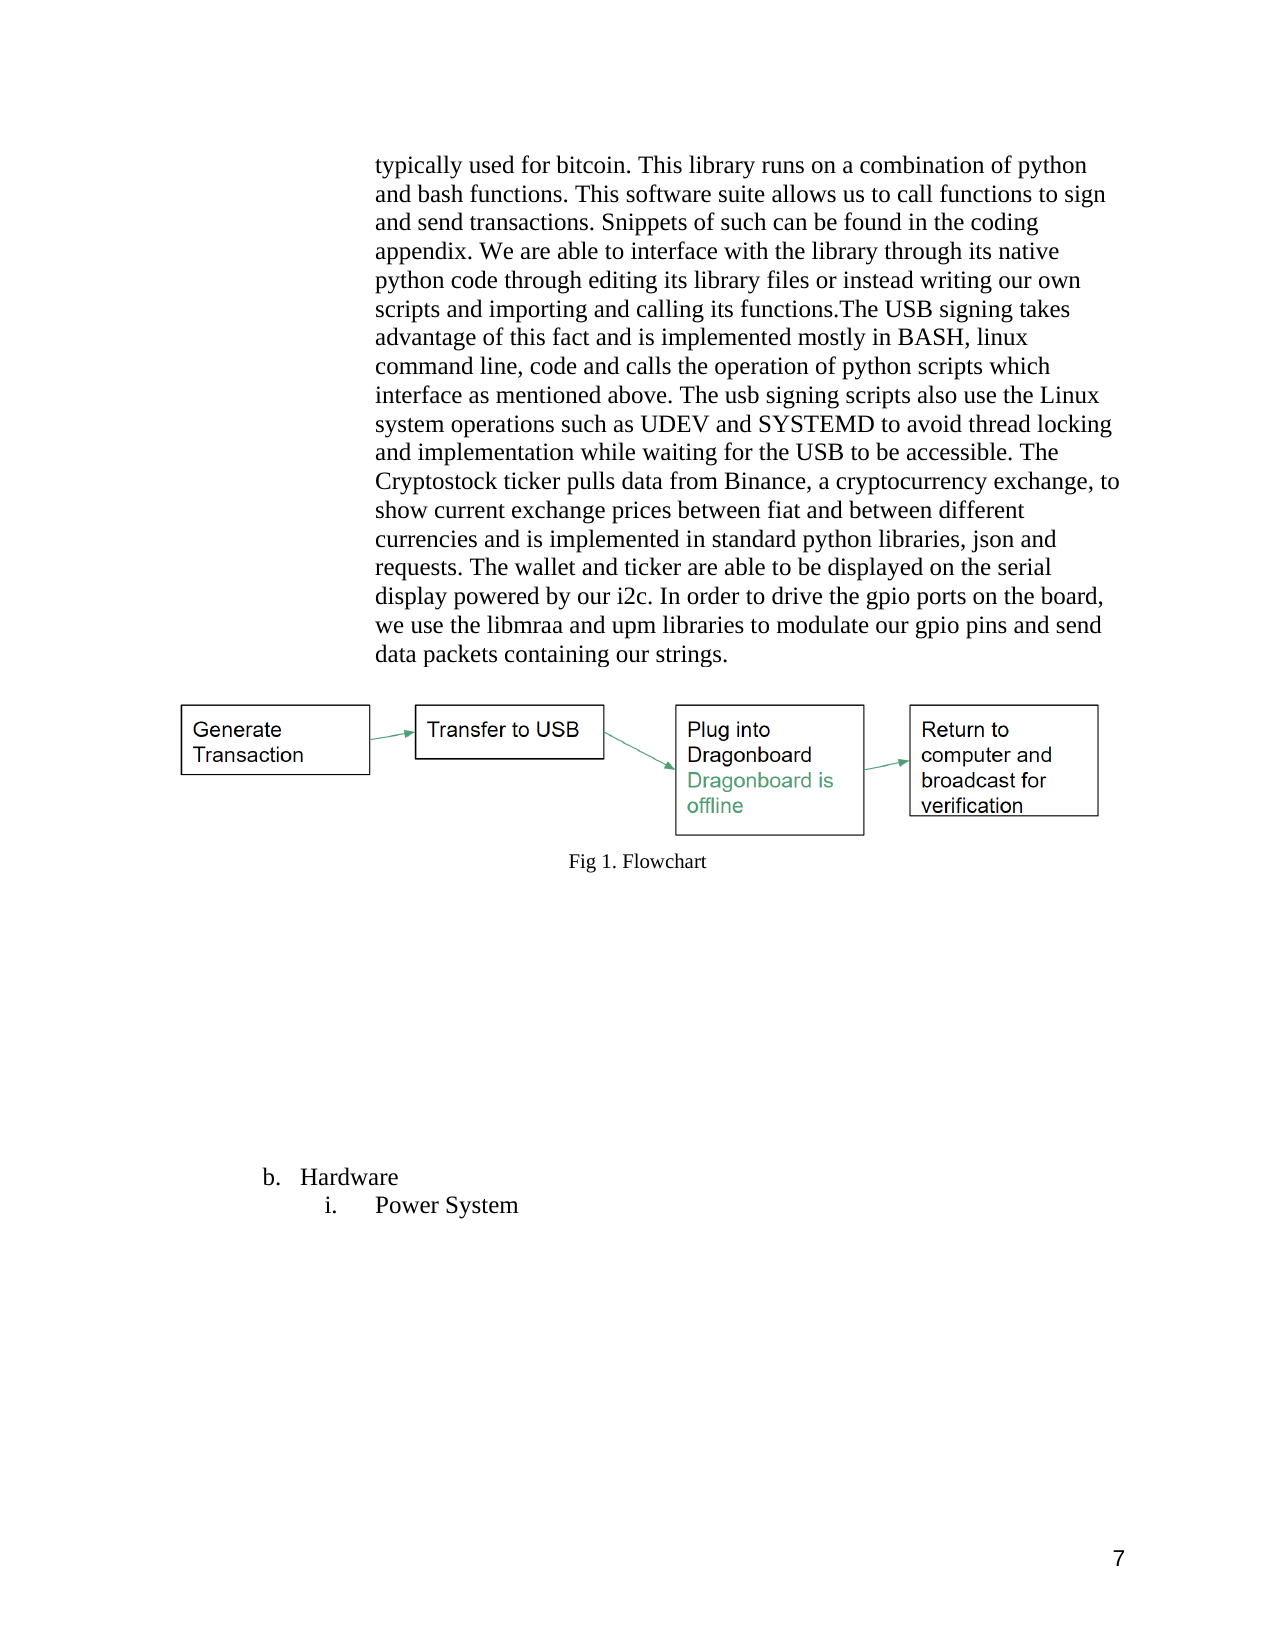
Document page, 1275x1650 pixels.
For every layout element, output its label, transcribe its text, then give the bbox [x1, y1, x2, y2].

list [337, 150, 1125, 667]
list Hardware [262, 1162, 1125, 1190]
picture [150, 667, 1125, 849]
list Power System [337, 1190, 1125, 1219]
text Fig 1. Flowchart [150, 849, 1125, 873]
